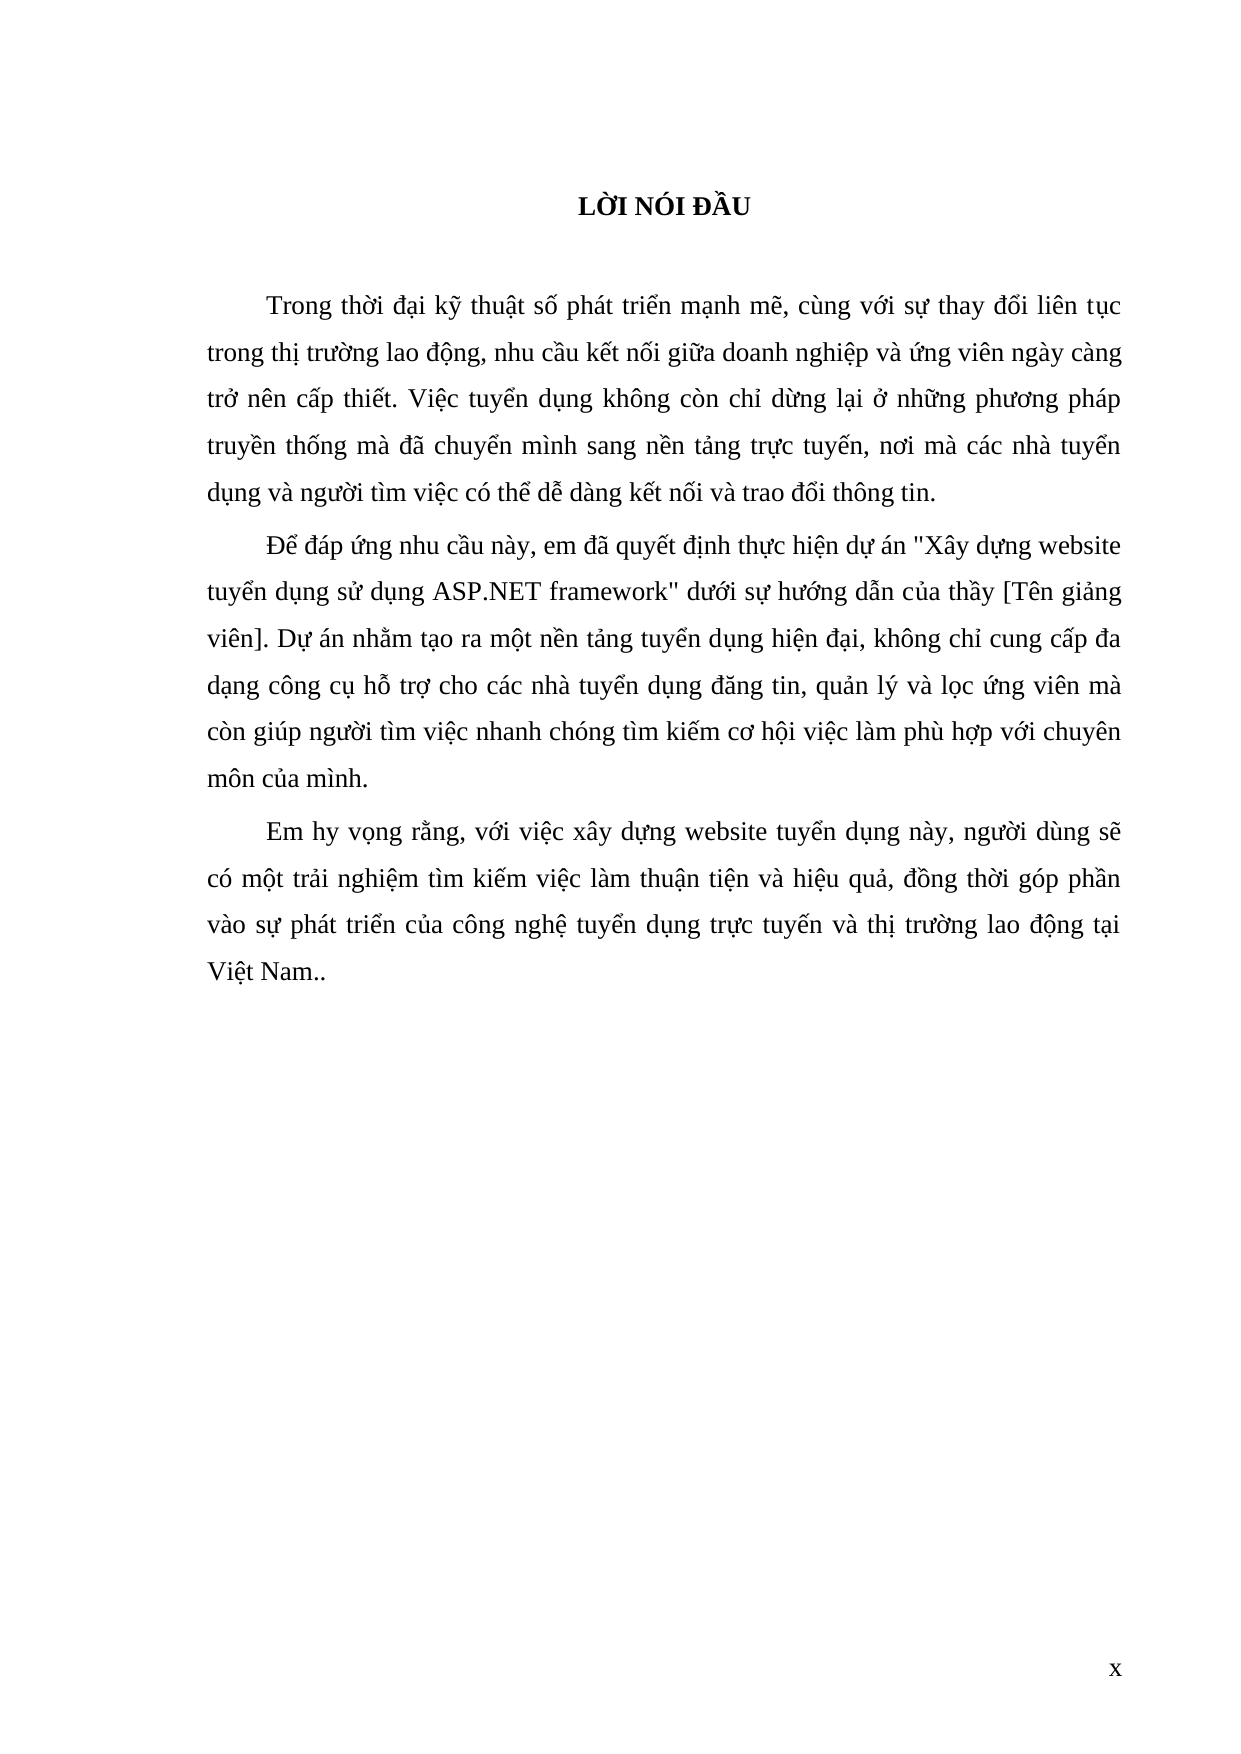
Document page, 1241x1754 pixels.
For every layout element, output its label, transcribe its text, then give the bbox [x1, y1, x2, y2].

subtitle LỜI NÓI ĐẦU [207, 190, 1122, 221]
text Để đáp ứng nhu cầu này, em đã quyết định thực hiện dự án "Xây dựng website tuyển dụng sử dụng ASP.NET framework" dưới sự hướng dẫn của thầy [Tên giảng viên]. Dự án nhằm tạo ra một nền tảng tuyển dụng hiện đại, không chỉ cung cấp đa dạng công cụ hỗ trợ cho các nhà tuyển dụng đăng tin, quản lý và lọc ứng viên mà còn giúp người tìm việc nhanh chóng tìm kiếm cơ hội việc làm phù hợp với chuyên môn của mình. [207, 529, 1122, 793]
text Em hy vọng rằng, với việc xây dựng website tuyển dụng này, người dùng sẽ có một trải nghiệm tìm kiếm việc làm thuận tiện và hiệu quả, đồng thời góp phần vào sự phát triển của công nghệ tuyển dụng trực tuyến và thị trường lao động tại Việt Nam.. [207, 815, 1122, 986]
text Trong thời đại kỹ thuật số phát triển mạnh mẽ, cùng với sự thay đổi liên tục trong thị trường lao động, nhu cầu kết nối giữa doanh nghiệp và ứng viên ngày càng trở nên cấp thiết. Việc tuyển dụng không còn chỉ dừng lại ở những phương pháp truyền thống mà đã chuyển mình sang nền tảng trực tuyến, nơi mà các nhà tuyển dụng và người tìm việc có thể dễ dàng kết nối và trao đổi thông tin. [207, 289, 1122, 507]
